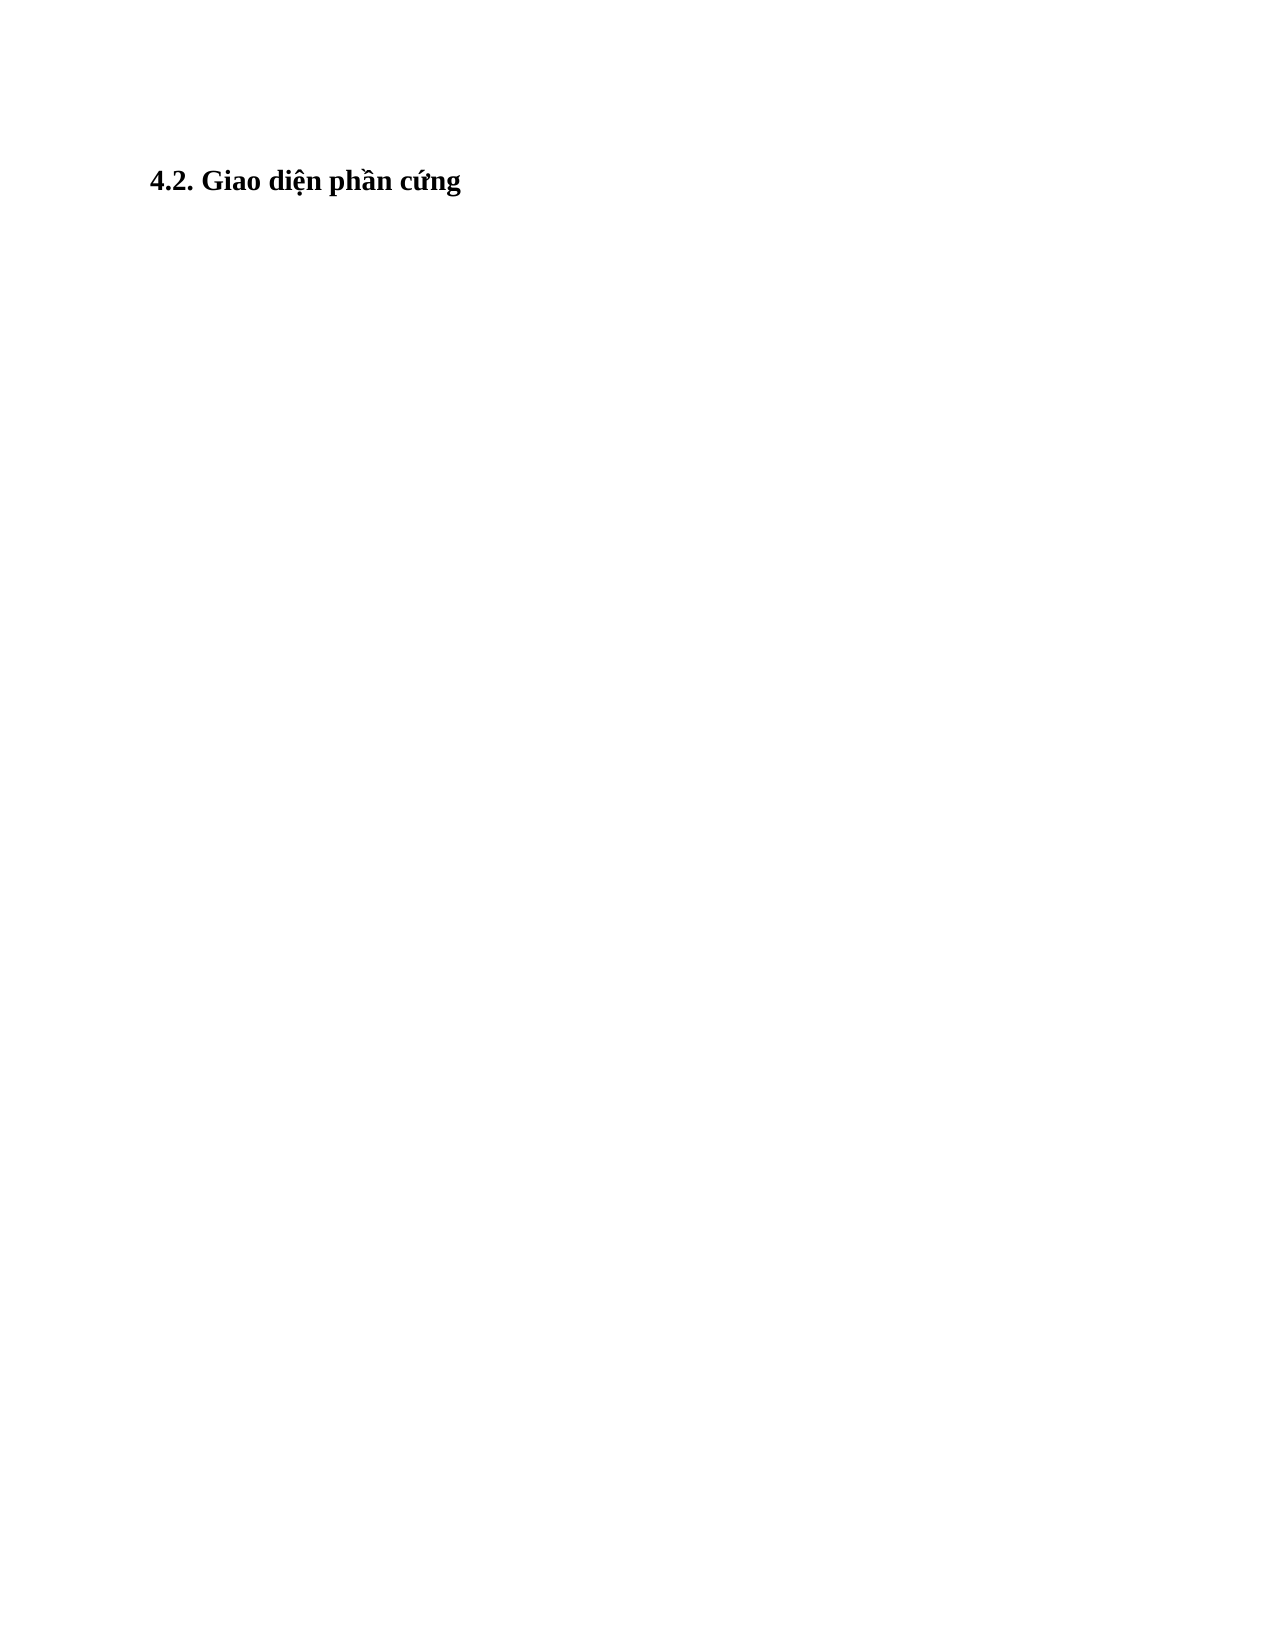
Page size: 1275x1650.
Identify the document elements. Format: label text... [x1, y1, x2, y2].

text 4.2. Giao diện phần cứng [150, 160, 1125, 198]
